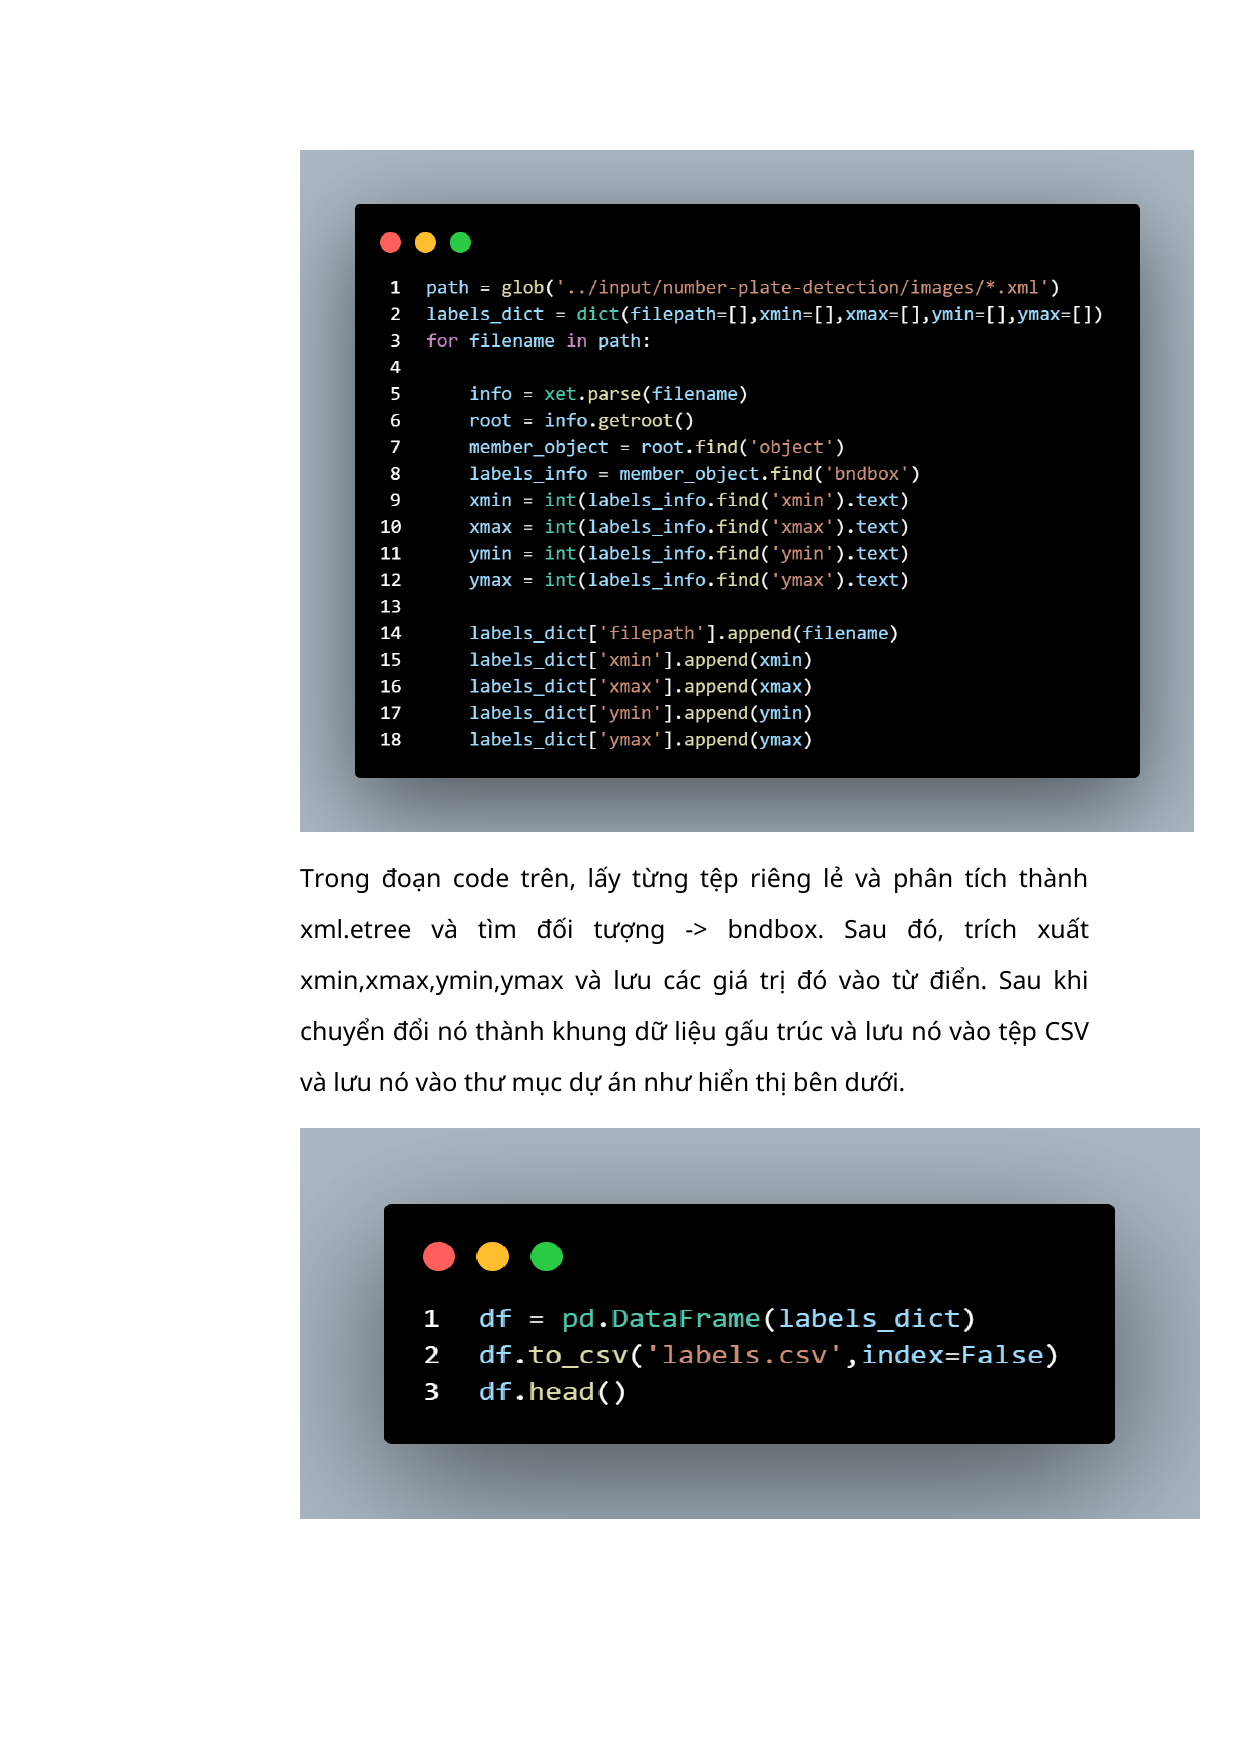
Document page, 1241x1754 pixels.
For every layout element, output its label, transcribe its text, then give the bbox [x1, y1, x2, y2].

text Trong đoạn code trên, lấy từng tệp riêng lẻ và phân tích thành xml.etree và tìm đối tượng -> bndbox. Sau đó, trích xuất xmin,xmax,ymin,ymax và lưu các giá trị đó vào từ điển. Sau khi chuyển đổi nó thành khung dữ liệu gấu trúc và lưu nó vào tệp CSV và lưu nó vào thư mục dự án như hiển thị bên dưới. [300, 860, 1090, 1099]
picture [300, 1128, 1200, 1519]
picture [300, 150, 1194, 832]
